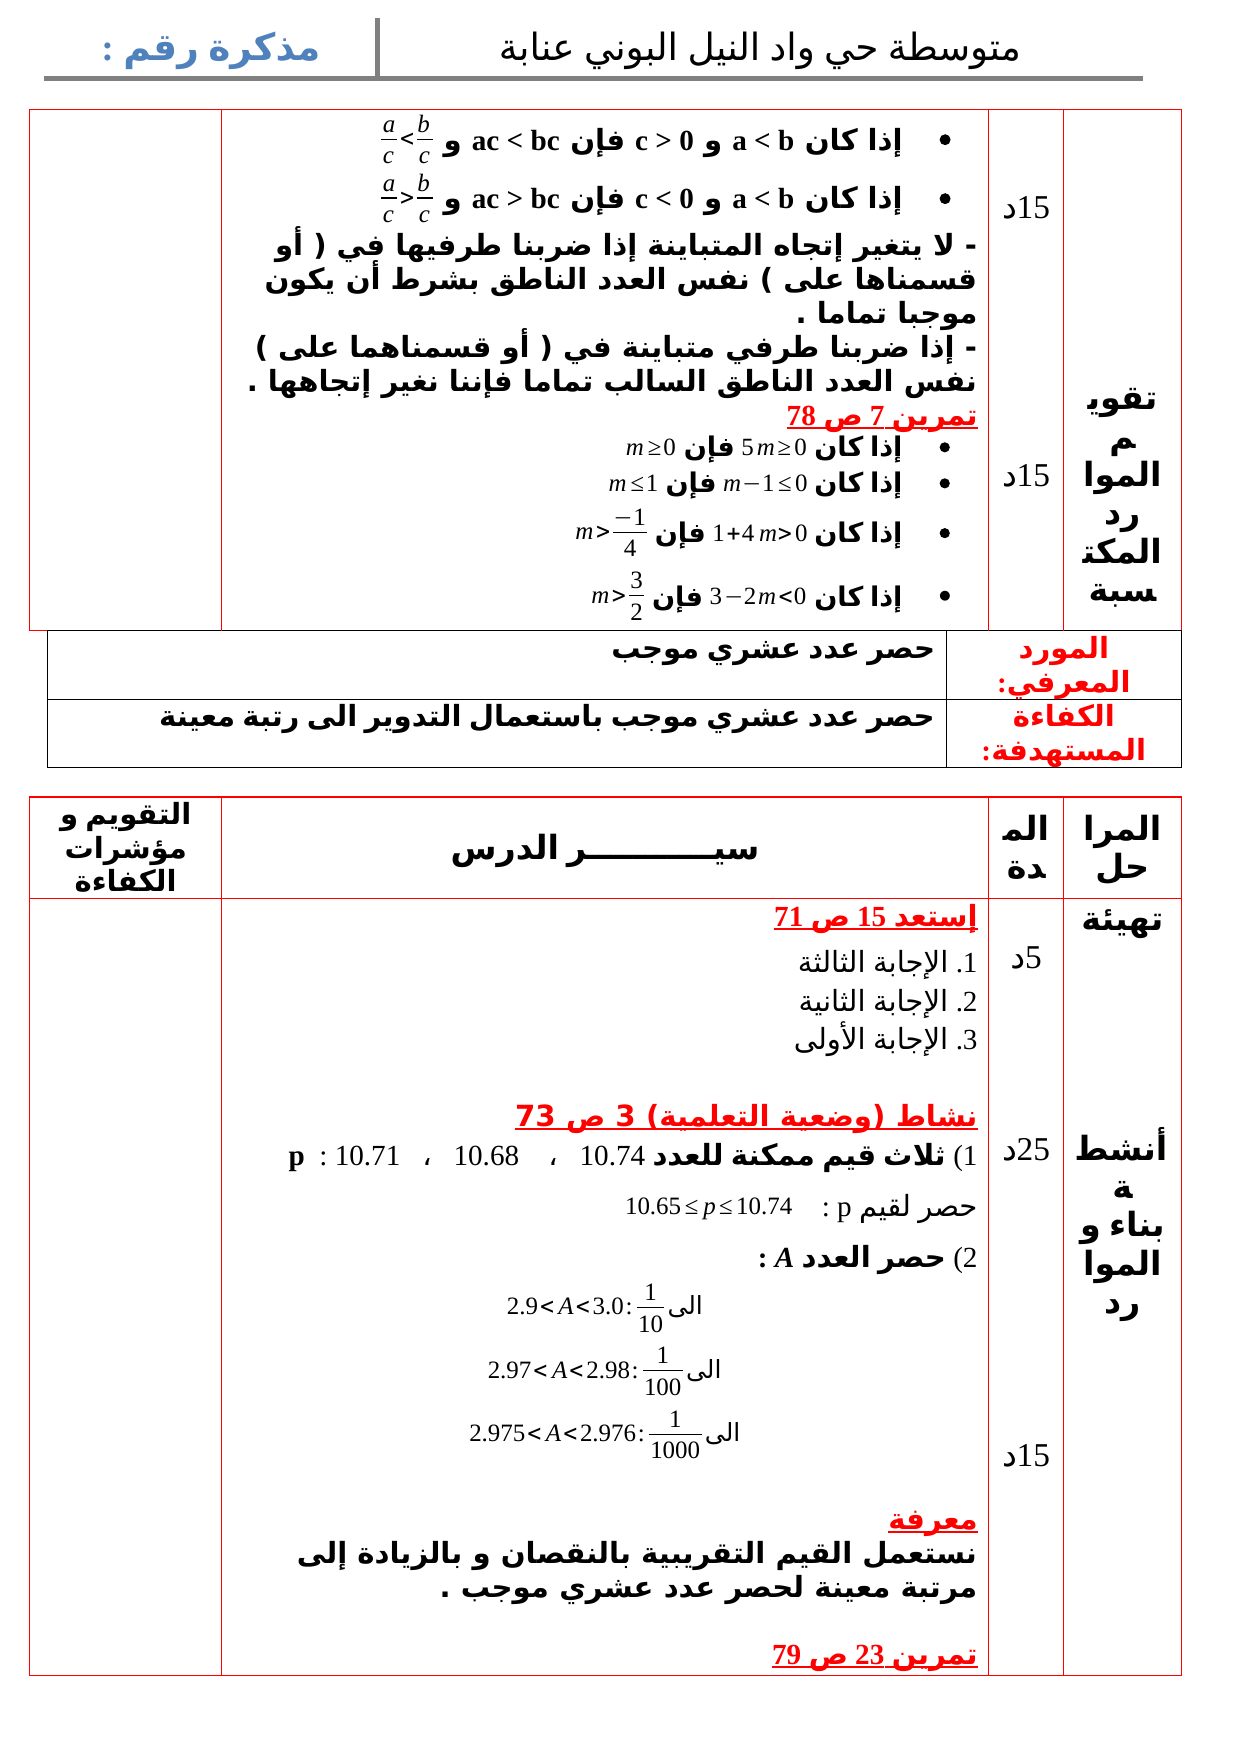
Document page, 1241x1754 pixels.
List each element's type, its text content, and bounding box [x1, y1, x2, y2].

table_cell المورد المعرفي: [947, 631, 1181, 698]
table_cell حصر عدد عشري موجب باستعمال التدوير الى رتبة معينة [48, 700, 946, 767]
table_cell حصر عدد عشري موجب [48, 631, 946, 698]
table_header المراحل [1064, 798, 1181, 898]
table_cell 5د 25د 15د 15د [989, 110, 1063, 630]
table_cell [30, 899, 221, 1675]
table_header سيـــــــــــر الدرس [222, 798, 988, 898]
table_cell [1064, 110, 1181, 630]
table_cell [222, 110, 988, 630]
table_cell الكفاءة المستهدفة: [947, 700, 1181, 767]
table_header التقويم و مؤشرات الكفاءة [30, 798, 221, 898]
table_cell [30, 110, 221, 630]
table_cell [222, 899, 988, 1675]
table_cell 5د 25د 15د 15د [989, 899, 1063, 1675]
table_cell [1064, 899, 1181, 1675]
table_header المدة [989, 798, 1063, 898]
